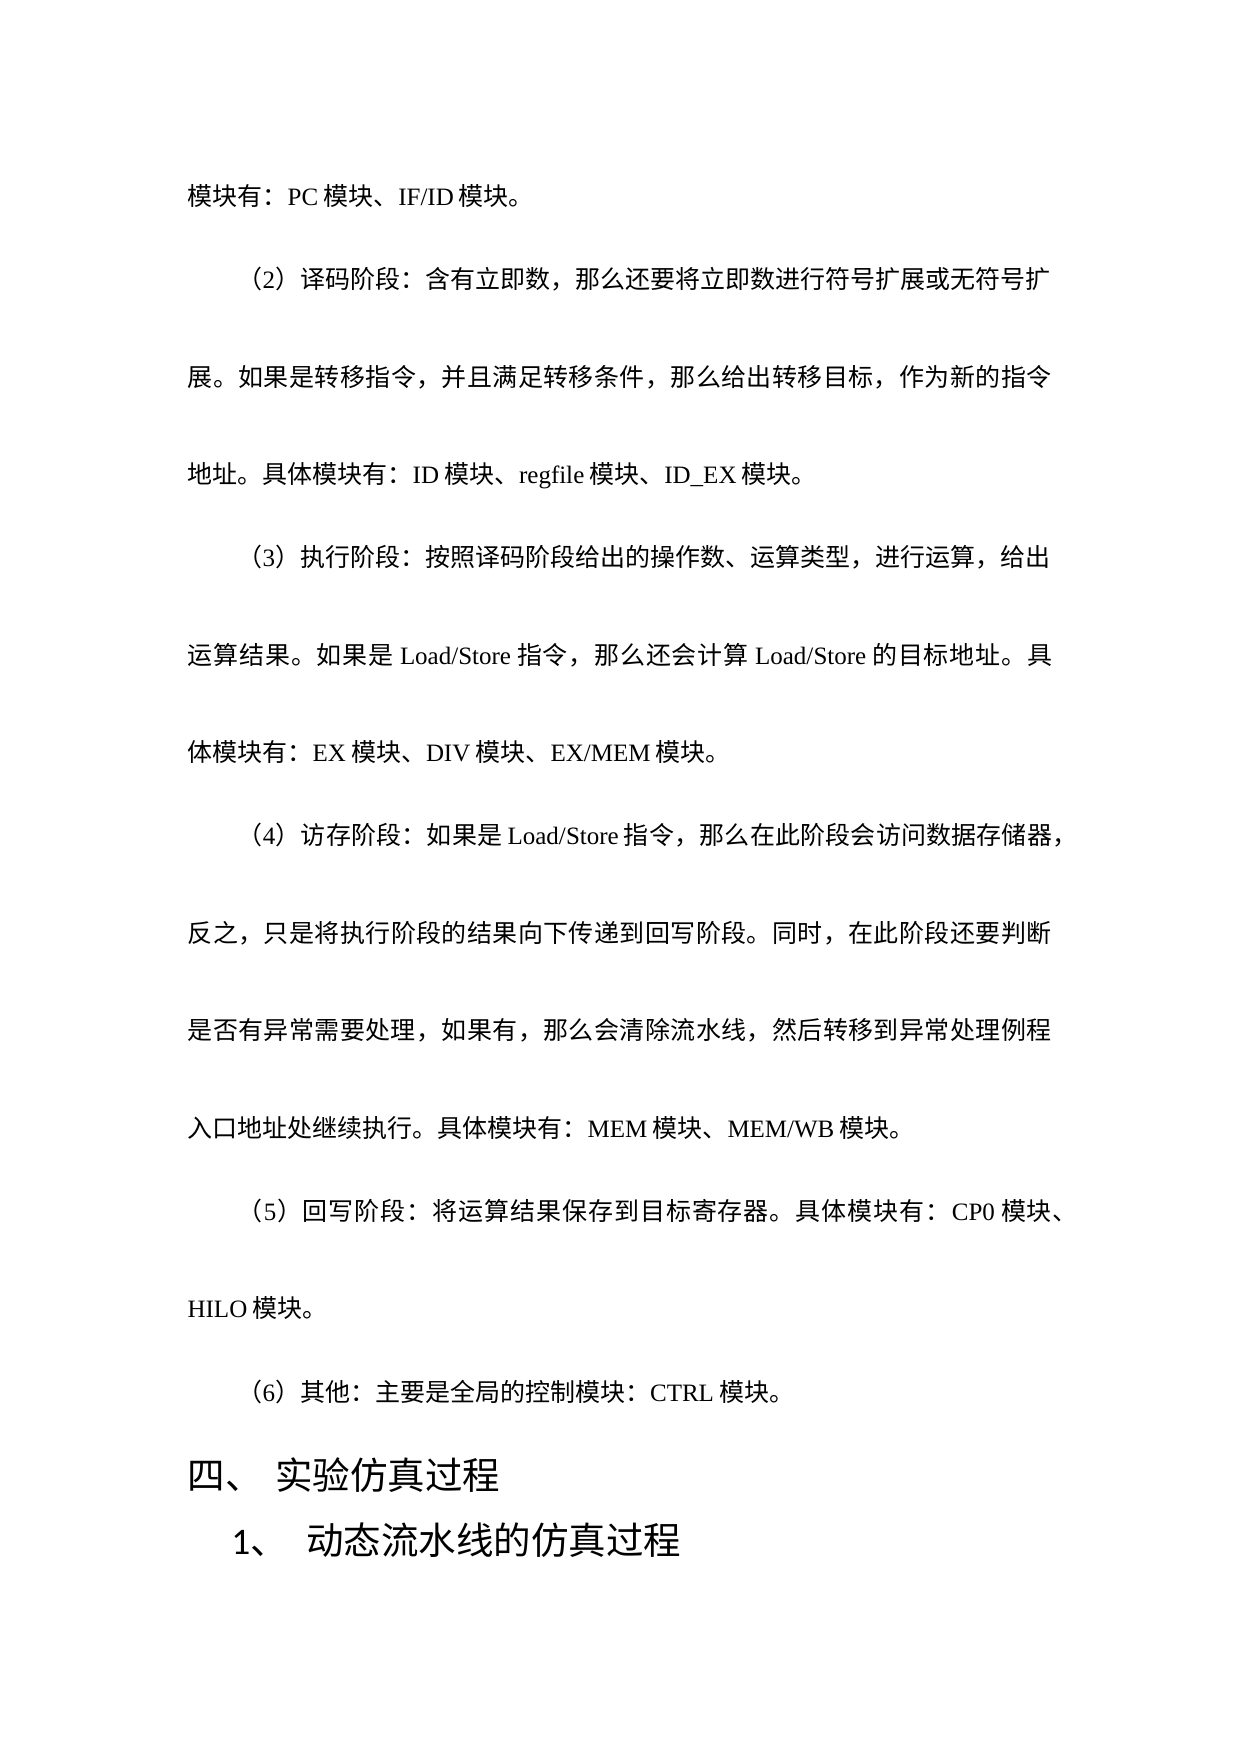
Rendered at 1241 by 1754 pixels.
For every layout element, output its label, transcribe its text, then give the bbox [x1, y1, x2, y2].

list （3）执行阶段：按照译码阶段给出的操作数、运算类型，进行运算，给出运算结果。如果是Load/Store指令，那么还会计算Load/Store的目标地址。具体模块有：EX模块、DIV模块、EX/MEM模块。 [187, 523, 1053, 783]
list 动态流水线的仿真过程 [231, 1506, 1053, 1571]
list 实验仿真过程 [187, 1441, 1053, 1506]
list （6）其他：主要是全局的控制模块：CTRL模块。 [187, 1358, 1053, 1423]
list （2）译码阶段：含有立即数，那么还要将立即数进行符号扩展或无符号扩展。如果是转移指令，并且满足转移条件，那么给出转移目标，作为新的指令地址。具体模块有：ID模块、regfile模块、ID_EX模块。 [187, 245, 1053, 505]
list （4）访存阶段：如果是Load/Store指令，那么在此阶段会访问数据存储器，反之，只是将执行阶段的结果向下传递到回写阶段。同时，在此阶段还要判断是否有异常需要处理，如果有，那么会清除流水线，然后转移到异常处理例程入口地址处继续执行。具体模块有：MEM模块、MEM/WB模块。 [187, 801, 1053, 1159]
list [187, 162, 1053, 227]
list （5）回写阶段：将运算结果保存到目标寄存器。具体模块有：CP0模块、HILO模块。 [187, 1177, 1053, 1339]
